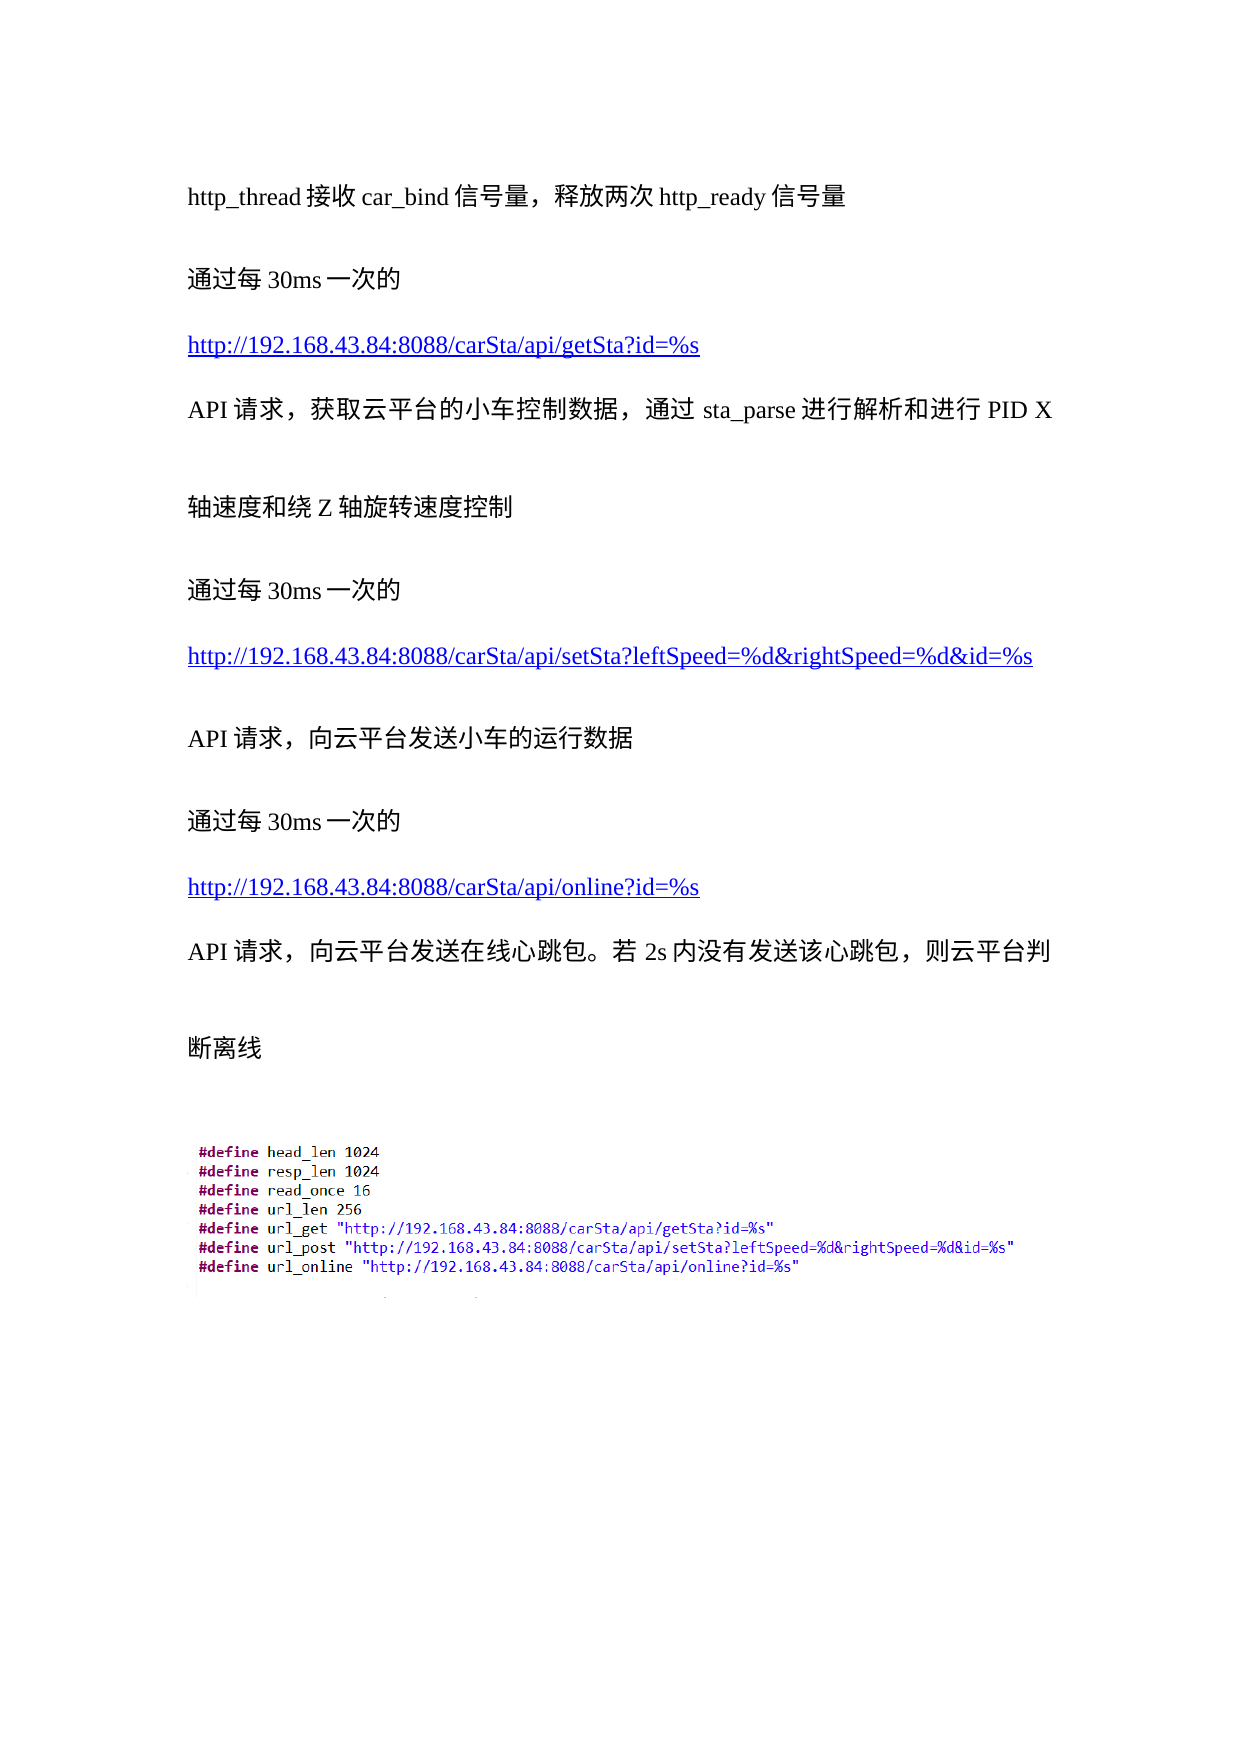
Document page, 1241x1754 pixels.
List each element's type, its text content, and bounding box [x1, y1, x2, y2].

picture [187, 1144, 1053, 1298]
text http_thread接收car_bind信号量，释放两次http_ready信号量 [187, 162, 1053, 227]
text 通过每30ms一次的 [187, 556, 1053, 621]
text 通过每30ms一次的 [187, 787, 1053, 852]
text API请求，向云平台发送在线心跳包。若2s内没有发送该心跳包，则云平台判断离线 [187, 917, 1053, 1079]
text http://192.168.43.84:8088/carSta/api/setSta?leftSpeed=%d&rightSpeed=%d&id=%s API请求，向云平台发送小车的运行数据 [187, 639, 1053, 769]
text API请求，获取云平台的小车控制数据，通过sta_parse进行解析和进行PID X轴速度和绕Z轴旋转速度控制 [187, 375, 1053, 538]
text 通过每30ms一次的 [187, 245, 1053, 310]
text http://192.168.43.84:8088/carSta/api/getSta?id=%s [187, 328, 1053, 361]
text http://192.168.43.84:8088/carSta/api/online?id=%s [187, 870, 1053, 903]
